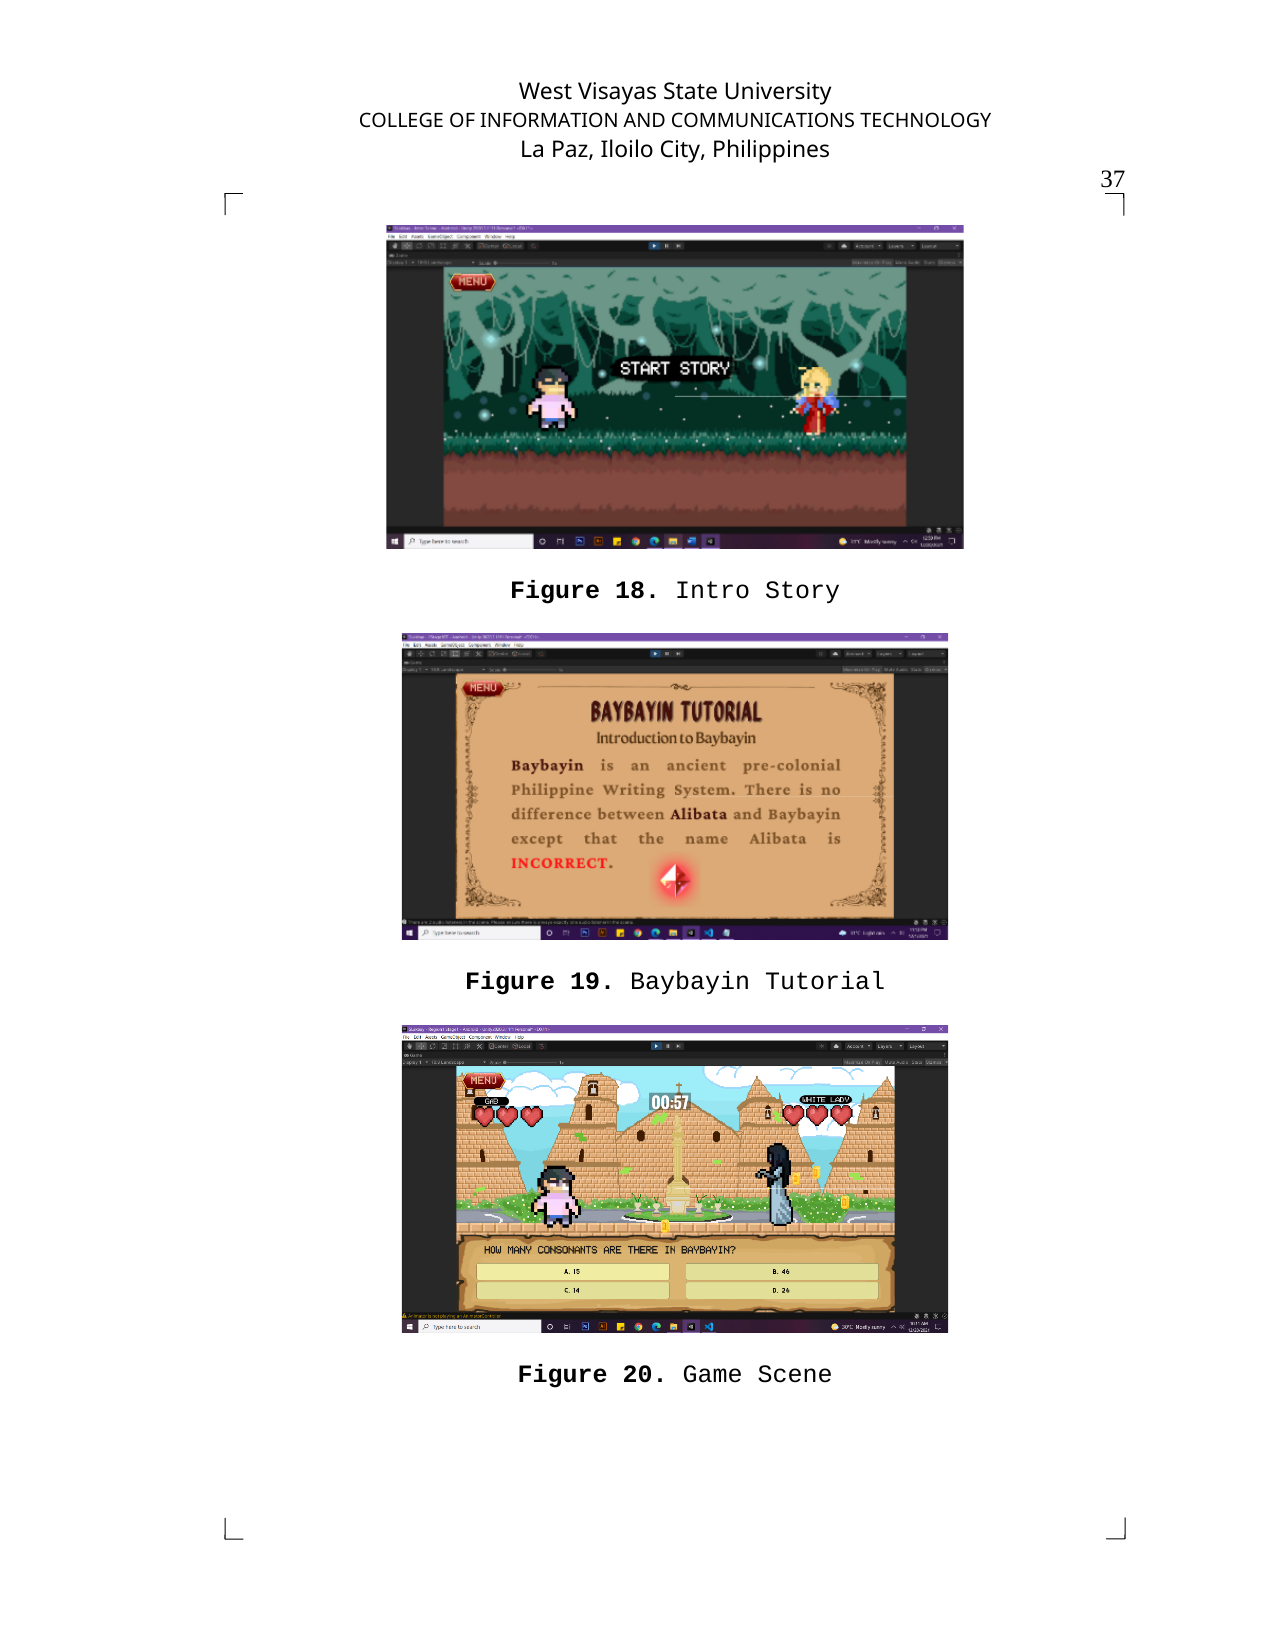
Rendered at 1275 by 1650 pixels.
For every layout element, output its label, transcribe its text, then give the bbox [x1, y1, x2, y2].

text Figure 20. Game Scene [225, 1361, 1125, 1390]
text Figure 18. Intro Story [225, 577, 1125, 606]
picture [401, 633, 949, 940]
picture [386, 225, 964, 549]
text Figure 19. Baybayin Tutorial [225, 969, 1125, 997]
picture [401, 1025, 949, 1333]
